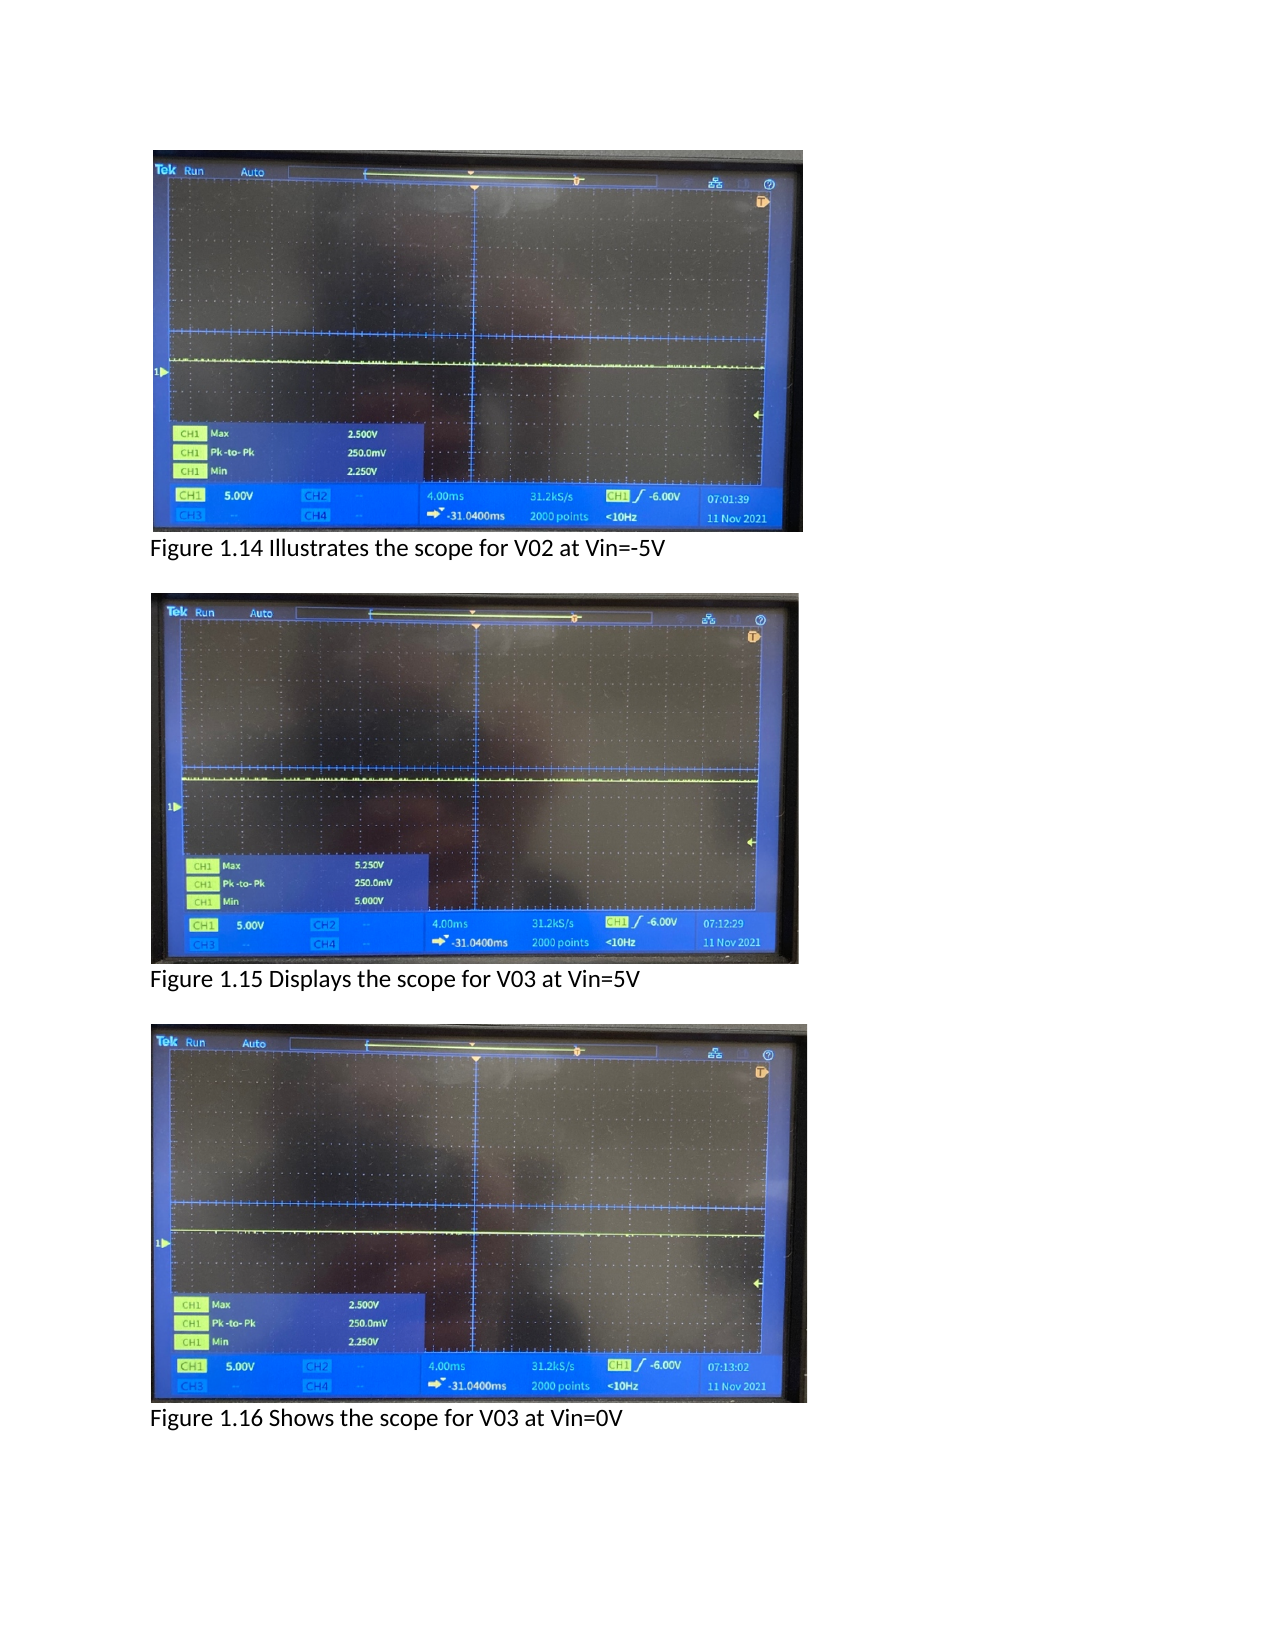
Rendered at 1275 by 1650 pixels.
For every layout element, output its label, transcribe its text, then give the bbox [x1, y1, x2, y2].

picture [151, 1024, 808, 1403]
text Figure 1.15 Displays the scope for V03 at Vin=5V [150, 963, 1125, 994]
text Figure 1.14 Illustrates the scope for V02 at Vin=-5V [150, 532, 1125, 563]
text Figure 1.16 Shows the scope for V03 at Vin=0V [150, 1402, 1125, 1433]
picture [151, 593, 799, 964]
picture [153, 150, 803, 532]
